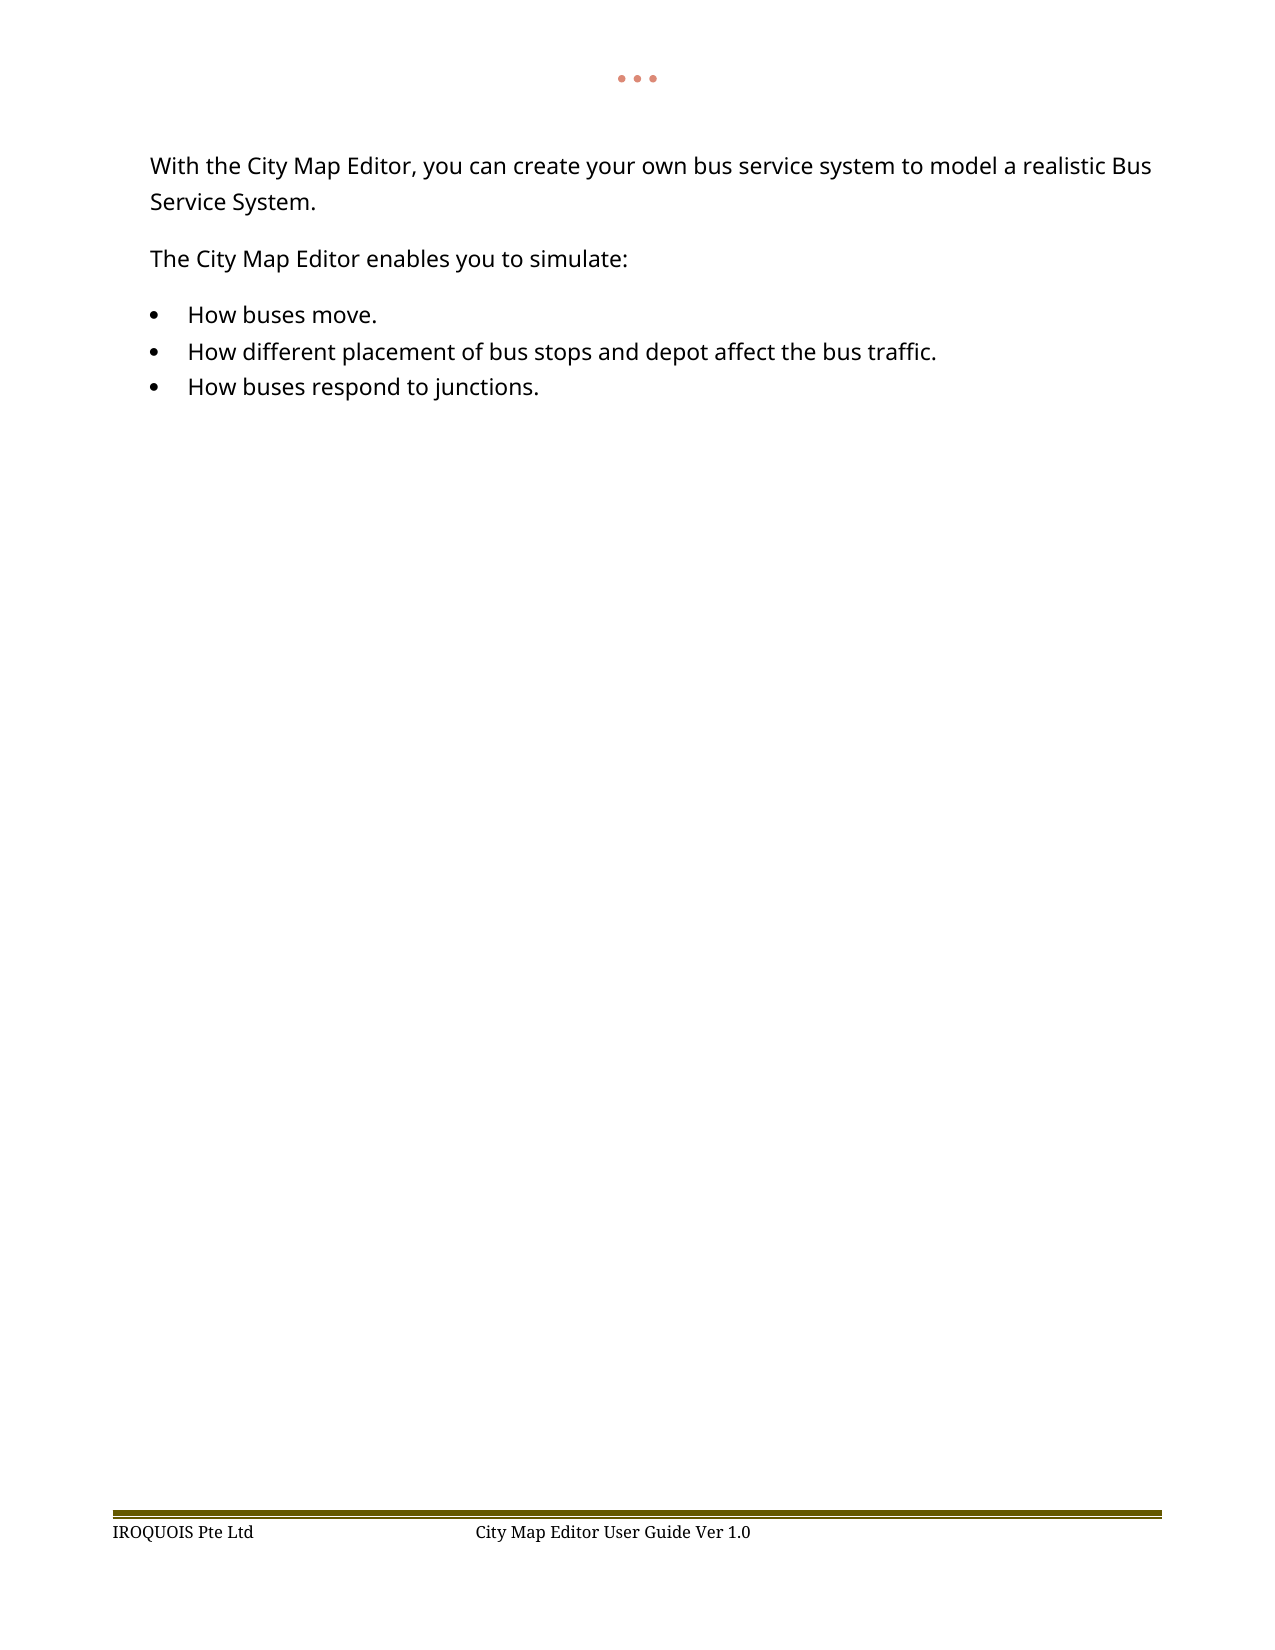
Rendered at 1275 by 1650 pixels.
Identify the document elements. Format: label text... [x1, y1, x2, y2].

text The City Map Editor enables you to simulate: [112, 243, 1162, 274]
list How buses move. [150, 299, 1162, 331]
list How different placement of bus stops and depot affect the bus traffic. [150, 335, 1162, 367]
text With the City Map Editor, you can create your own bus service system to model a realistic Bus Service System. [150, 150, 1162, 217]
list How buses respond to junctions. [150, 371, 1162, 403]
